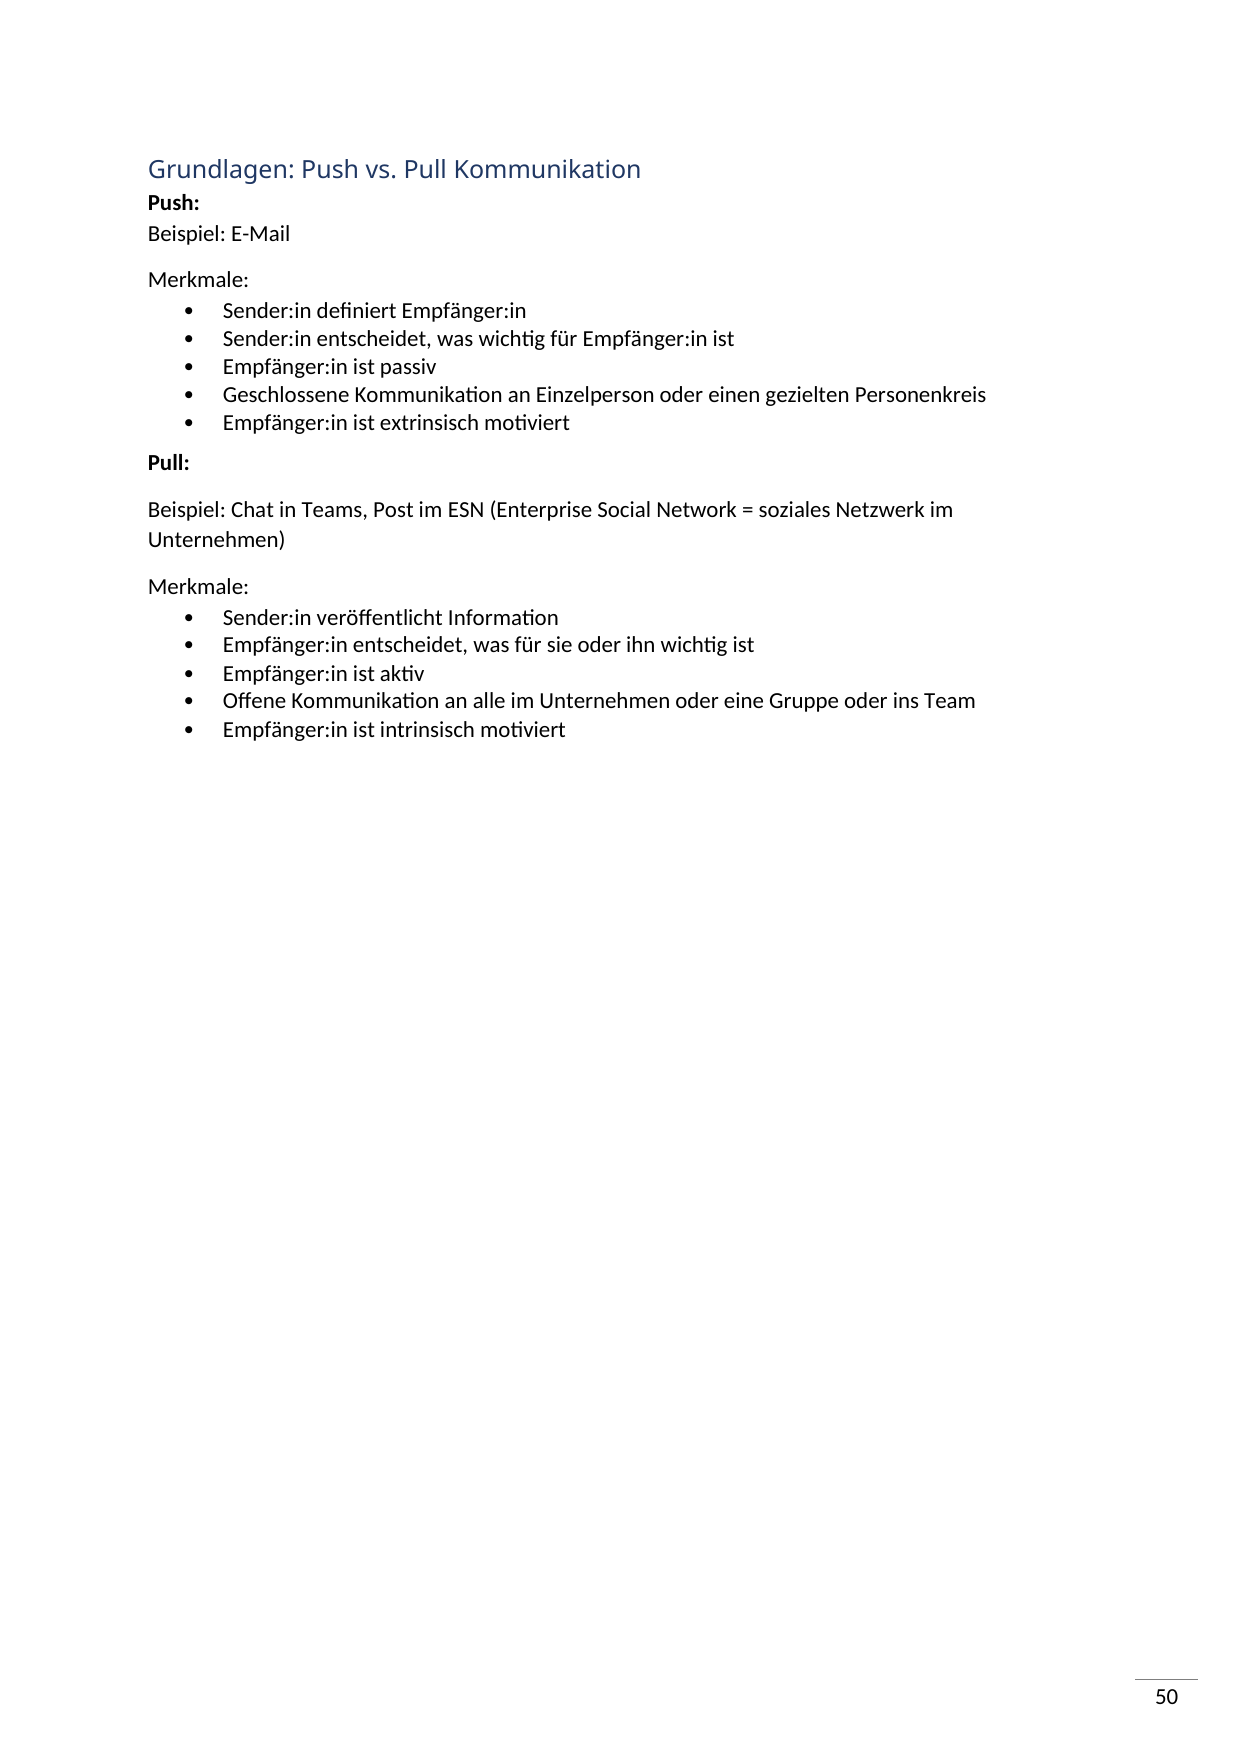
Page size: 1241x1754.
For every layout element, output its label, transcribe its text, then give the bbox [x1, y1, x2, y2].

list Empfänger:in ist passiv [185, 352, 1093, 380]
list Sender:in entscheidet, was wichtig für Empfänger:in ist [185, 324, 1093, 352]
list Empfänger:in ist aktiv [185, 659, 1093, 687]
list Geschlossene Kommunikation an Einzelperson oder einen gezielten Personenkreis [185, 380, 1093, 408]
list Empfänger:in ist intrinsisch motiviert [185, 715, 1093, 743]
text Beispiel: Chat in Teams, Post im ESN (Enterprise Social Network = soziales Netzwerk im Unternehmen) [148, 495, 1093, 553]
text Merkmale: [148, 572, 1093, 600]
text Pull: [148, 448, 1093, 476]
list Sender:in veröffentlicht Information [185, 603, 1093, 631]
list Offene Kommunikation an alle im Unternehmen oder eine Gruppe oder ins Team [185, 687, 1093, 715]
subtitle Grundlagen: Push vs. Pull Kommunikation [148, 152, 1093, 186]
text Push: [148, 188, 1093, 217]
list Sender:in definiert Empfänger:in [185, 296, 1093, 324]
list Empfänger:in ist extrinsisch motiviert [185, 408, 1093, 436]
text Merkmale: [148, 266, 1093, 294]
text Beispiel: E-Mail [148, 219, 1093, 247]
list Empfänger:in entscheidet, was für sie oder ihn wichtig ist [185, 631, 1093, 659]
